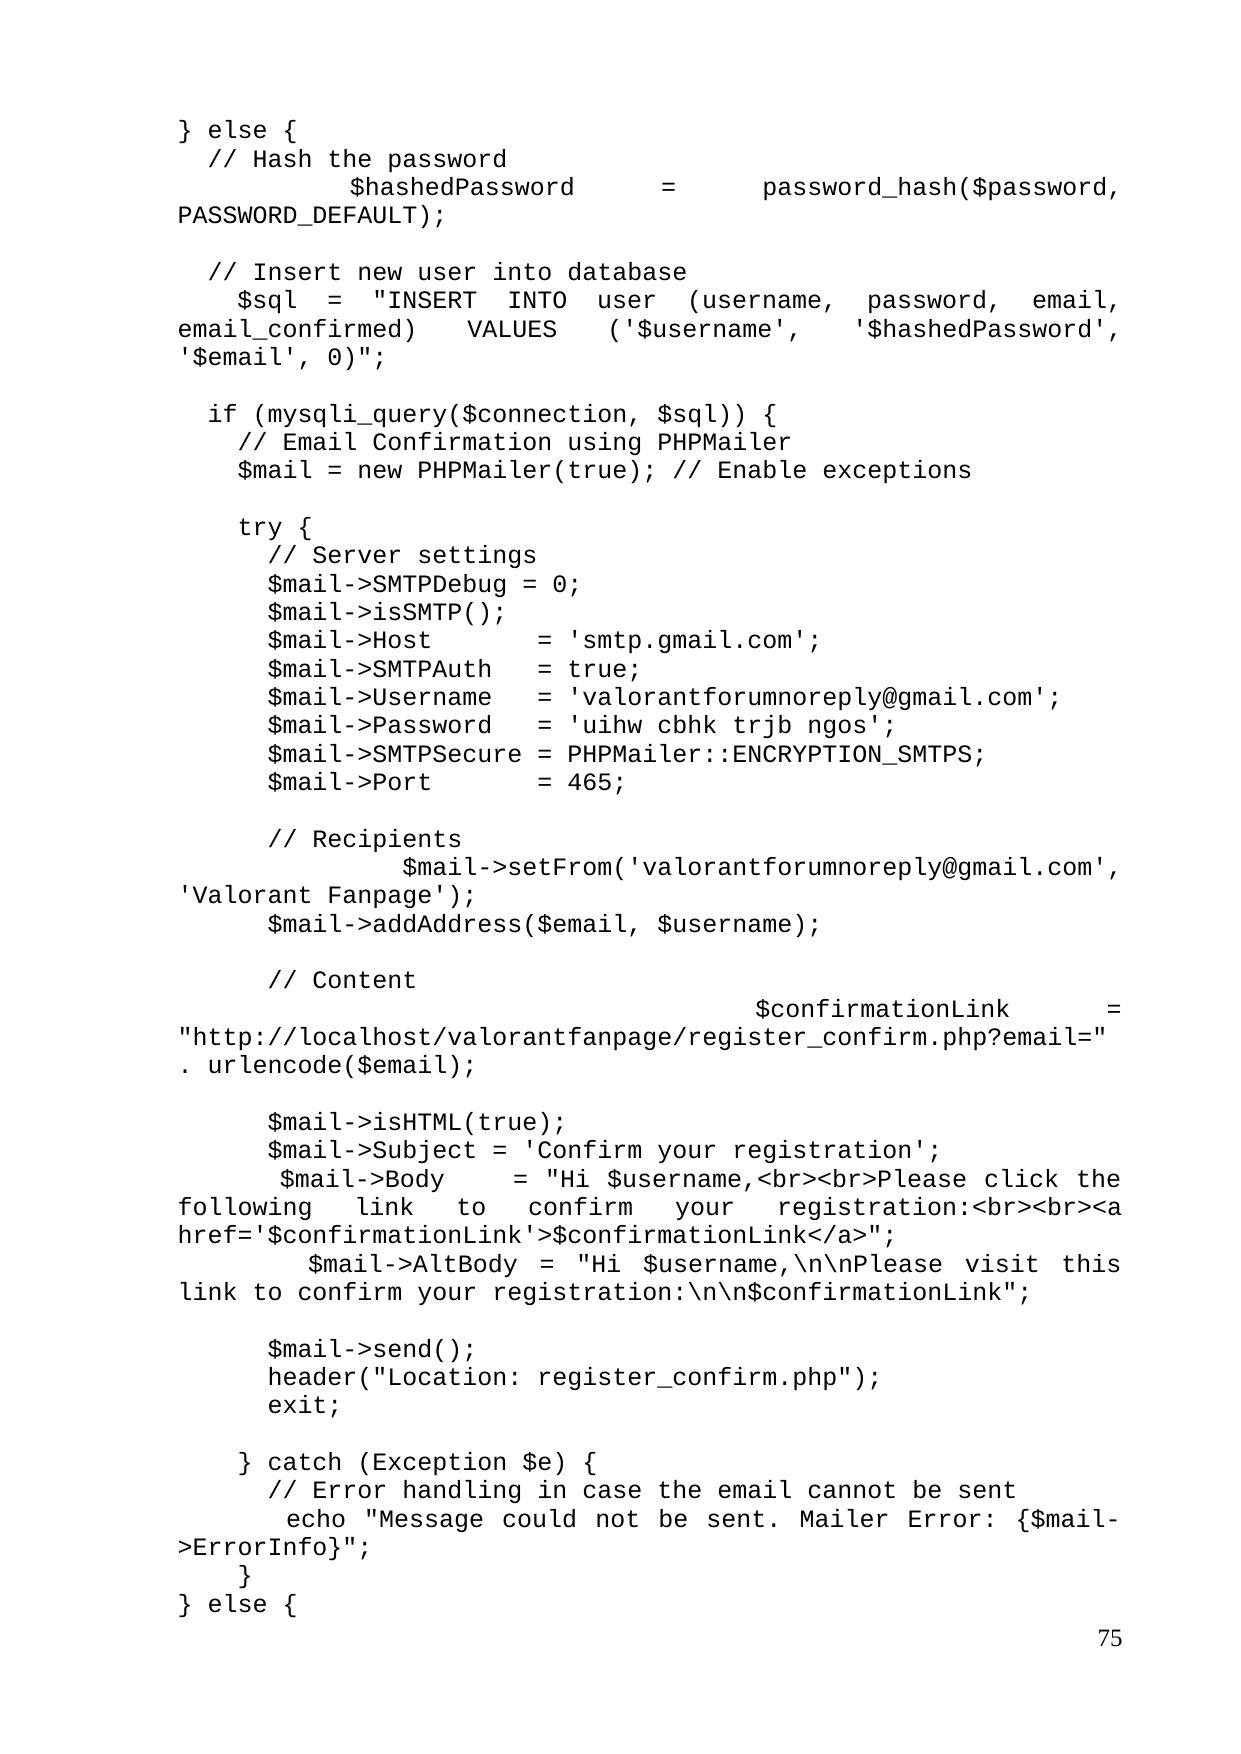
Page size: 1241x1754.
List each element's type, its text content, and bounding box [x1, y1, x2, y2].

text $mail = new PHPMailer(true); // Enable exceptions [177, 458, 1122, 486]
text $mail->Port = 465; [177, 770, 1122, 798]
text $mail->addAddress($email, $username); [177, 911, 1122, 940]
text } else { [177, 1591, 1122, 1620]
text $mail->Password = 'uihw cbhk trjb ngos'; [177, 713, 1122, 741]
text $sql = "INSERT INTO user (username, password, email, email_confirmed) VALUES ('$username', '$hashedPassword', '$email', 0)"; [177, 288, 1122, 373]
text try { [177, 515, 1122, 543]
text // Content [177, 968, 1122, 996]
text } catch (Exception $e) { [177, 1450, 1122, 1478]
text // Insert new user into database [177, 260, 1122, 288]
text $mail->Username = 'valorantforumnoreply@gmail.com'; [177, 685, 1122, 713]
text $mail->isSMTP(); [177, 600, 1122, 628]
text $mail->Host = 'smtp.gmail.com'; [177, 628, 1122, 656]
text $mail->isHTML(true); [177, 1110, 1122, 1138]
text $hashedPassword = password_hash($password, PASSWORD_DEFAULT); [177, 175, 1122, 231]
text $mail->setFrom('valorantforumnoreply@gmail.com', 'Valorant Fanpage'); [177, 855, 1122, 911]
text // Server settings [177, 543, 1122, 571]
text // Error handling in case the email cannot be sent [177, 1478, 1122, 1506]
text $mail->SMTPAuth = true; [177, 656, 1122, 685]
text $confirmationLink = "http://localhost/valorantfanpage/register_confirm.php?email=" . urlencode($email); [177, 996, 1122, 1081]
text } else { [177, 118, 1122, 146]
text $mail->Body = "Hi $username,<br><br>Please click the following link to confirm your registration:<br><br><a href='$confirmationLink'>$confirmationLink</a>"; [177, 1166, 1122, 1251]
text $mail->Subject = 'Confirm your registration'; [177, 1138, 1122, 1166]
text $mail->send(); [177, 1336, 1122, 1365]
text $mail->AltBody = "Hi $username,\n\nPlease visit this link to confirm your registration:\n\n$confirmationLink"; [177, 1251, 1122, 1308]
text exit; [177, 1393, 1122, 1421]
text $mail->SMTPSecure = PHPMailer::ENCRYPTION_SMTPS; [177, 741, 1122, 770]
text // Hash the password [177, 146, 1122, 175]
text } [177, 1563, 1122, 1591]
text if (mysqli_query($connection, $sql)) { [177, 401, 1122, 430]
text // Recipients [177, 826, 1122, 855]
text echo "Message could not be sent. Mailer Error: {$mail->ErrorInfo}"; [177, 1506, 1122, 1563]
text $mail->SMTPDebug = 0; [177, 571, 1122, 600]
text header("Location: register_confirm.php"); [177, 1365, 1122, 1393]
text // Email Confirmation using PHPMailer [177, 430, 1122, 458]
